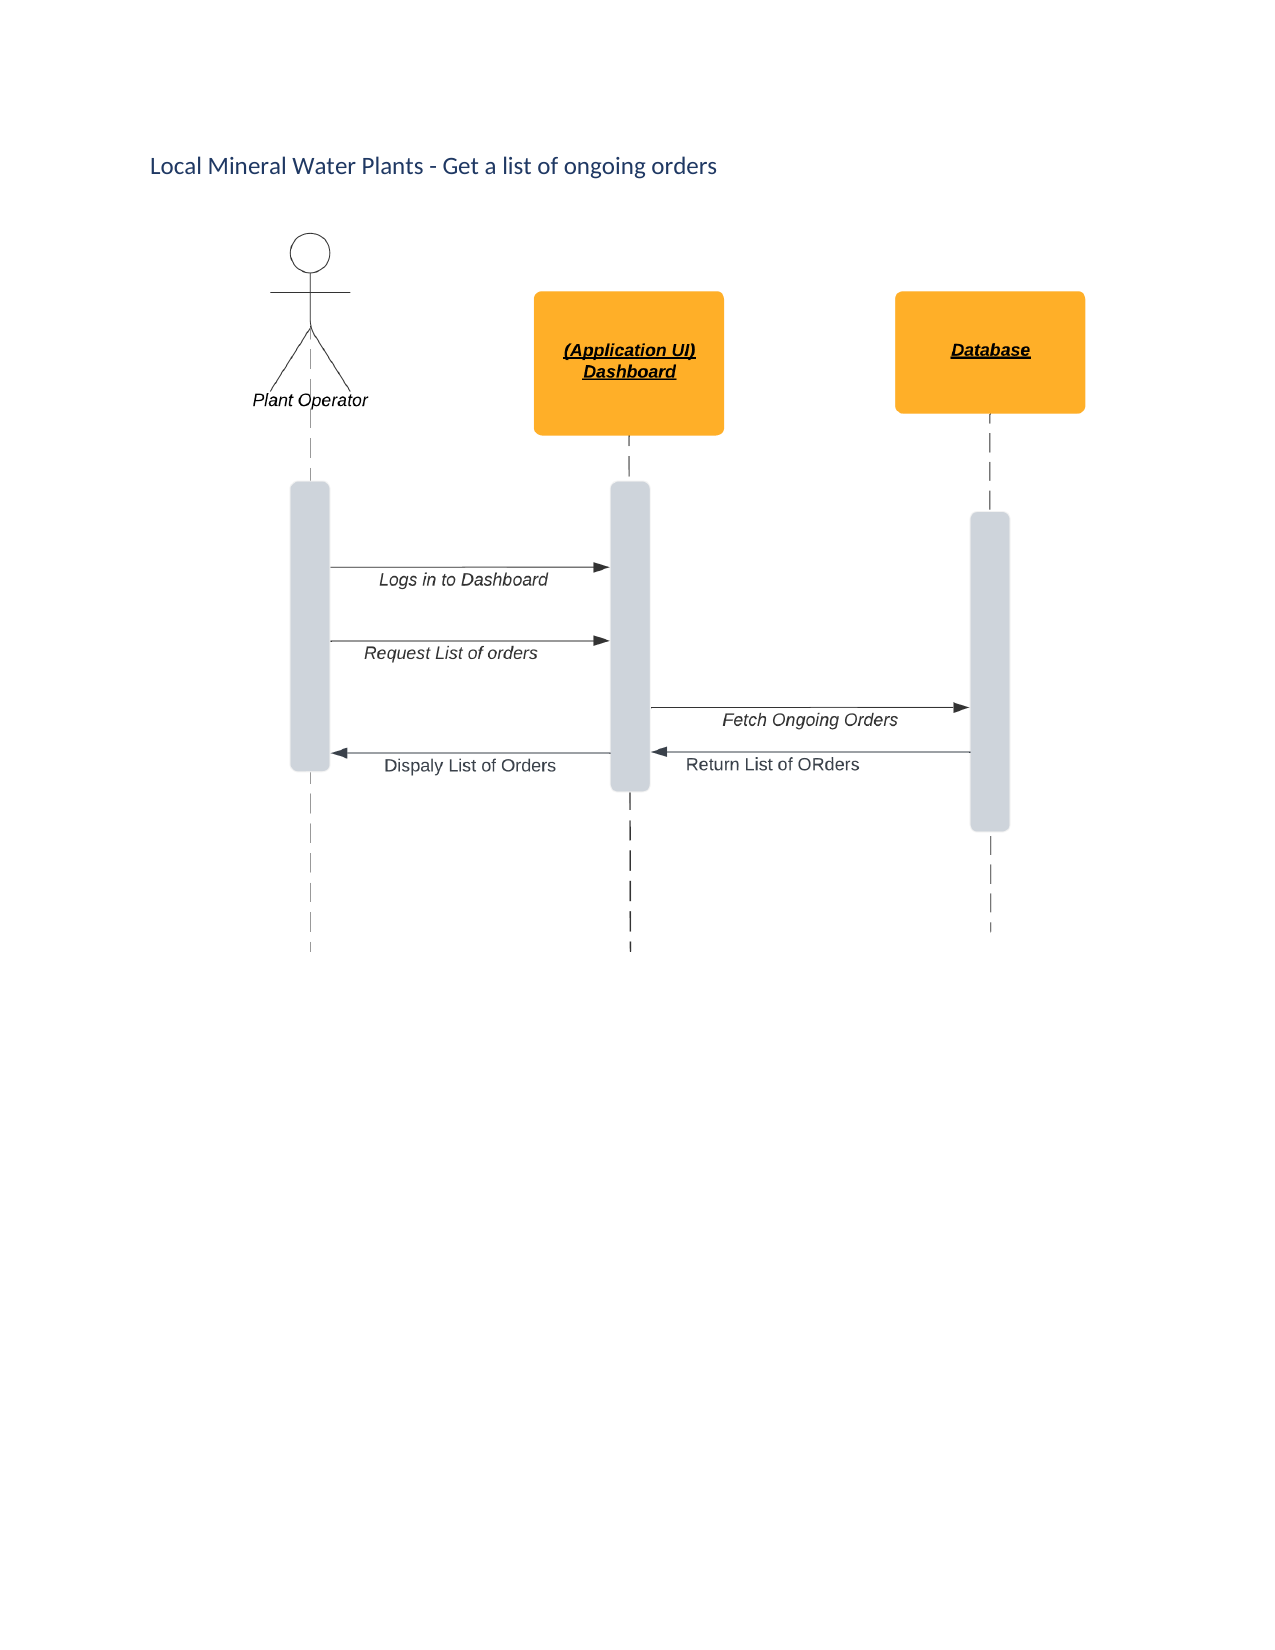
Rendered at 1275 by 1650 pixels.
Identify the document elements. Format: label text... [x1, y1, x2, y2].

picture [150, 193, 1125, 992]
subtitle Local Mineral Water Plants - Get a list of ongoing orders [150, 150, 1125, 181]
